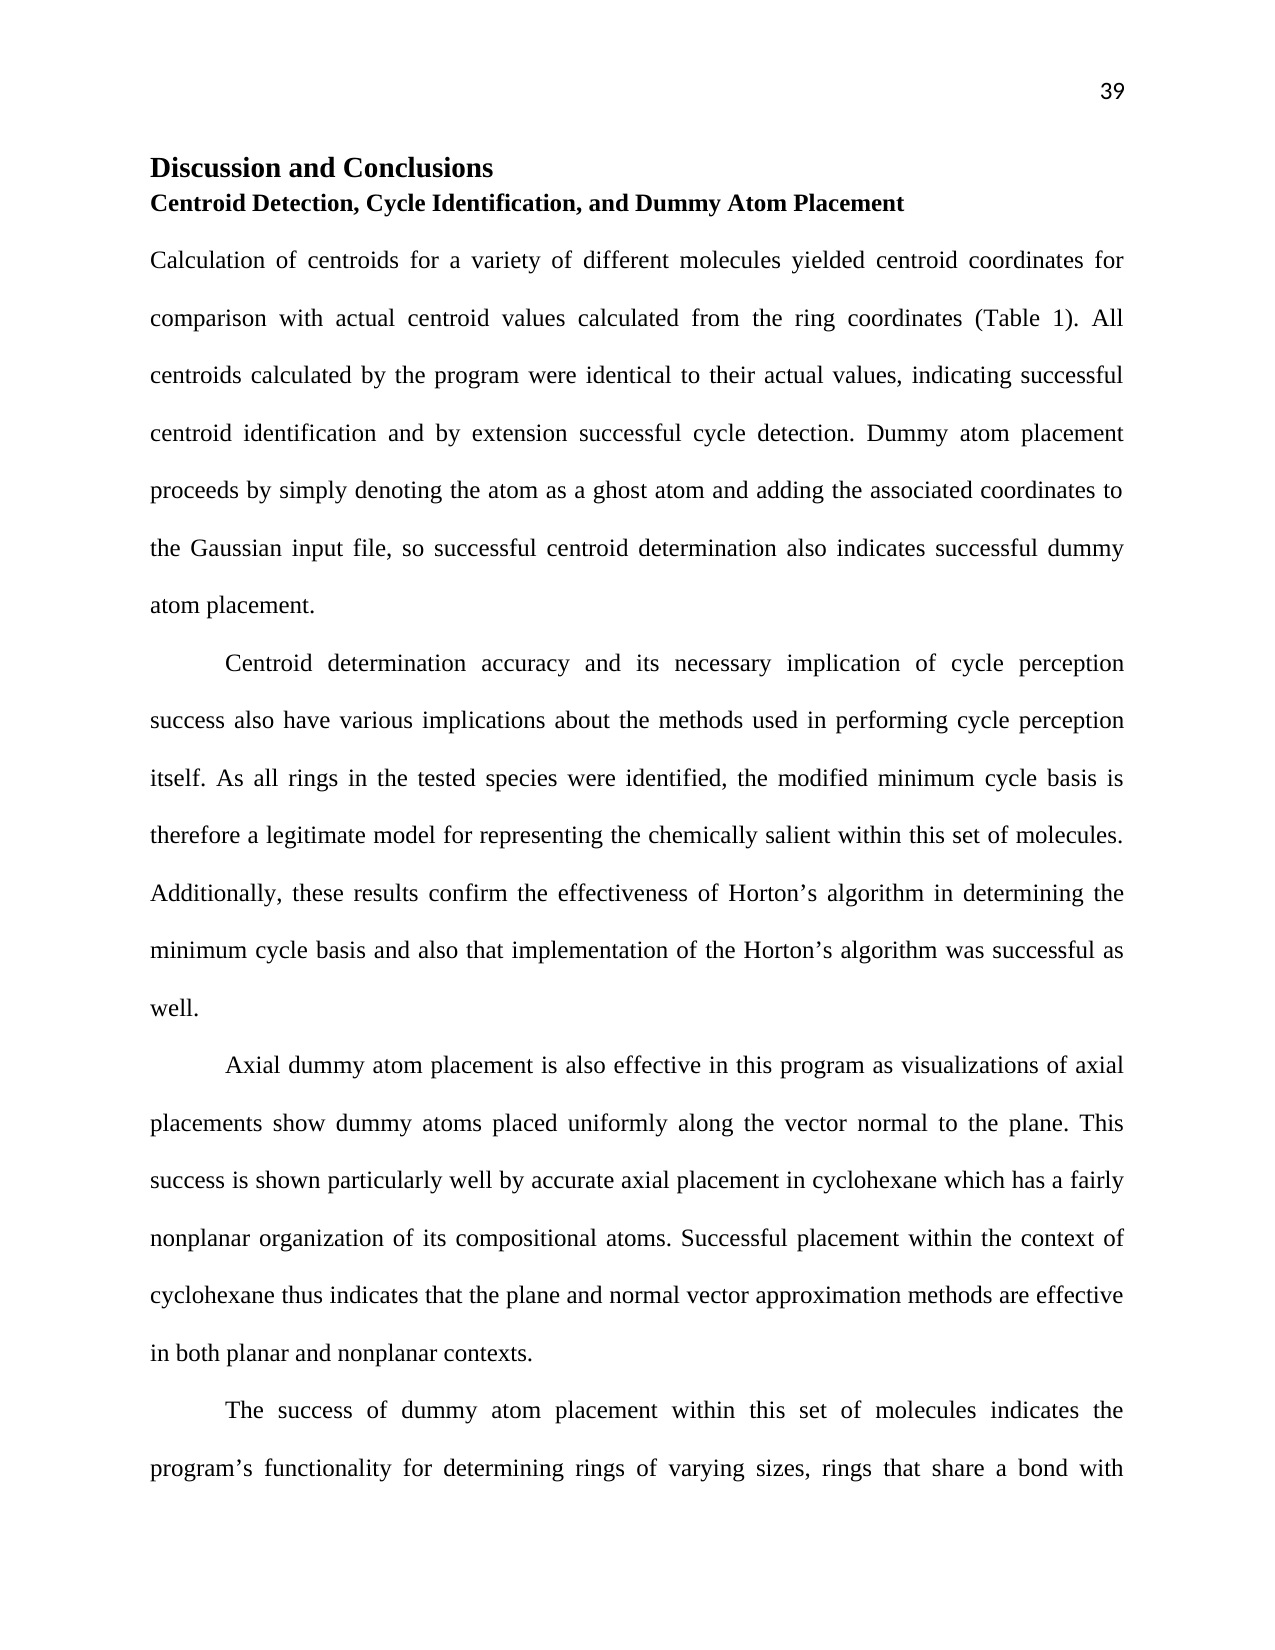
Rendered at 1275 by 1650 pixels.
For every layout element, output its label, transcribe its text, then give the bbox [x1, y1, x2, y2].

subtitle Discussion and Conclusions [150, 150, 1125, 183]
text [150, 1395, 1125, 1481]
text Axial dummy atom placement is also effective in this program as visualizations of axial placements show dummy atoms placed uniformly along the vector normal to the plane. This success is shown particularly well by accurate axial placement in cyclohexane which has a fairly nonplanar organization of its compositional atoms. Successful placement within the context of cyclohexane thus indicates that the plane and normal vector approximation methods are effective in both planar and nonplanar contexts. [150, 1050, 1125, 1366]
text Centroid determination accuracy and its necessary implication of cycle perception success also have various implications about the methods used in performing cycle perception itself. As all rings in the tested species were identified, the modified minimum cycle basis is therefore a legitimate model for representing the chemically salient within this set of molecules. Additionally, these results confirm the effectiveness of Horton’s algorithm in determining the minimum cycle basis and also that implementation of the Horton’s algorithm was successful as well. [150, 648, 1125, 1021]
text Calculation of centroids for a variety of different molecules yielded centroid coordinates for comparison with actual centroid values calculated from the ring coordinates (Table 1). All centroids calculated by the program were identical to their actual values, indicating successful centroid identification and by extension successful cycle detection. Dummy atom placement proceeds by simply denoting the atom as a ghost atom and adding the associated coordinates to the Gaussian input file, so successful centroid determination also indicates successful dummy atom placement. [150, 245, 1125, 619]
subtitle Centroid Detection, Cycle Identification, and Dummy Atom Placement [150, 188, 1125, 216]
